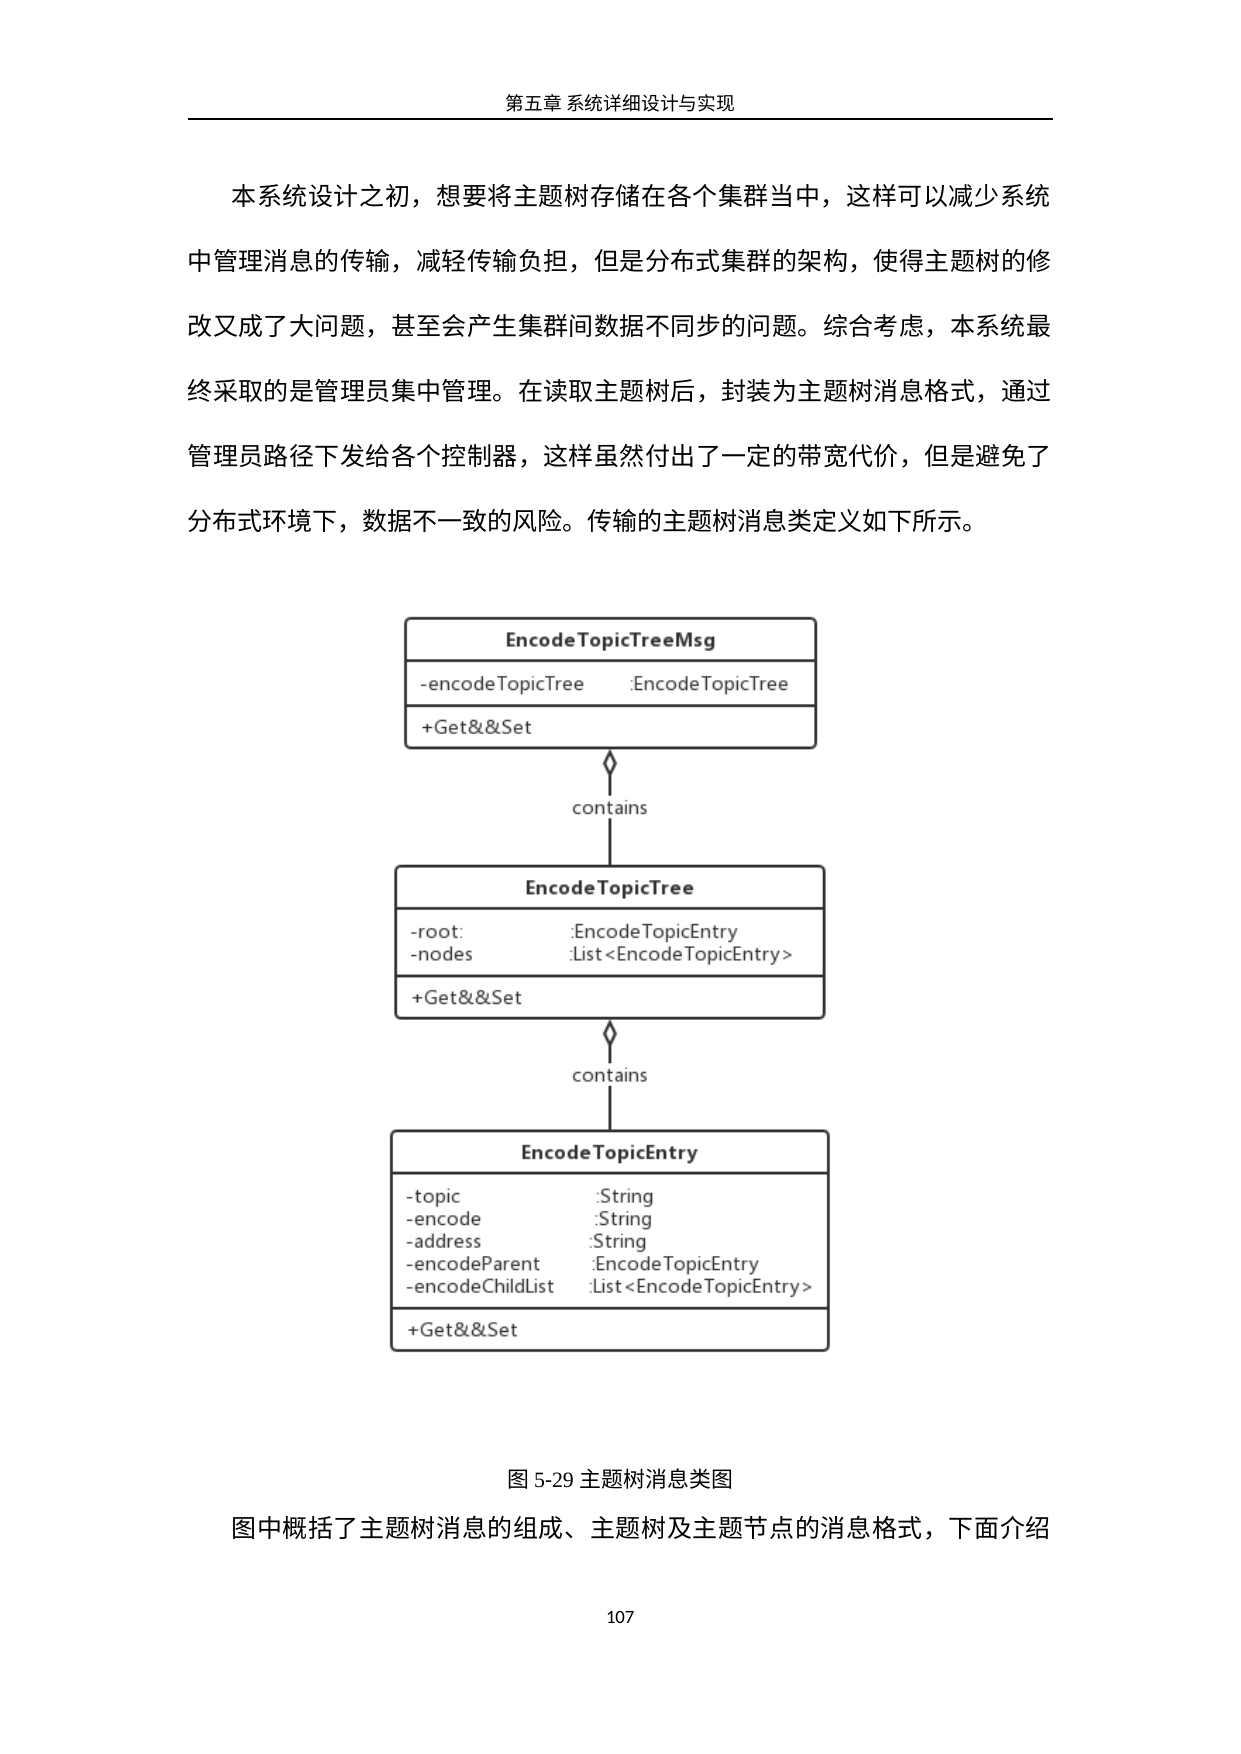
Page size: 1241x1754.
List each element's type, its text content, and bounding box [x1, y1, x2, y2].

text 图5-29 主题树消息类图 [187, 1462, 1053, 1494]
picture [325, 552, 916, 1438]
text 本系统设计之初，想要将主题树存储在各个集群当中，这样可以减少系统中管理消息的传输，减轻传输负担，但是分布式集群的架构，使得主题树的修改又成了大问题，甚至会产生集群间数据不同步的问题。综合考虑，本系统最终采取的是管理员集中管理。在读取主题树后，封装为主题树消息格式，通过管理员路径下发给各个控制器，这样虽然付出了一定的带宽代价，但是避免了分布式环境下，数据不一致的风险。传输的主题树消息类定义如下所示。 [187, 162, 1053, 552]
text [187, 1494, 1053, 1559]
